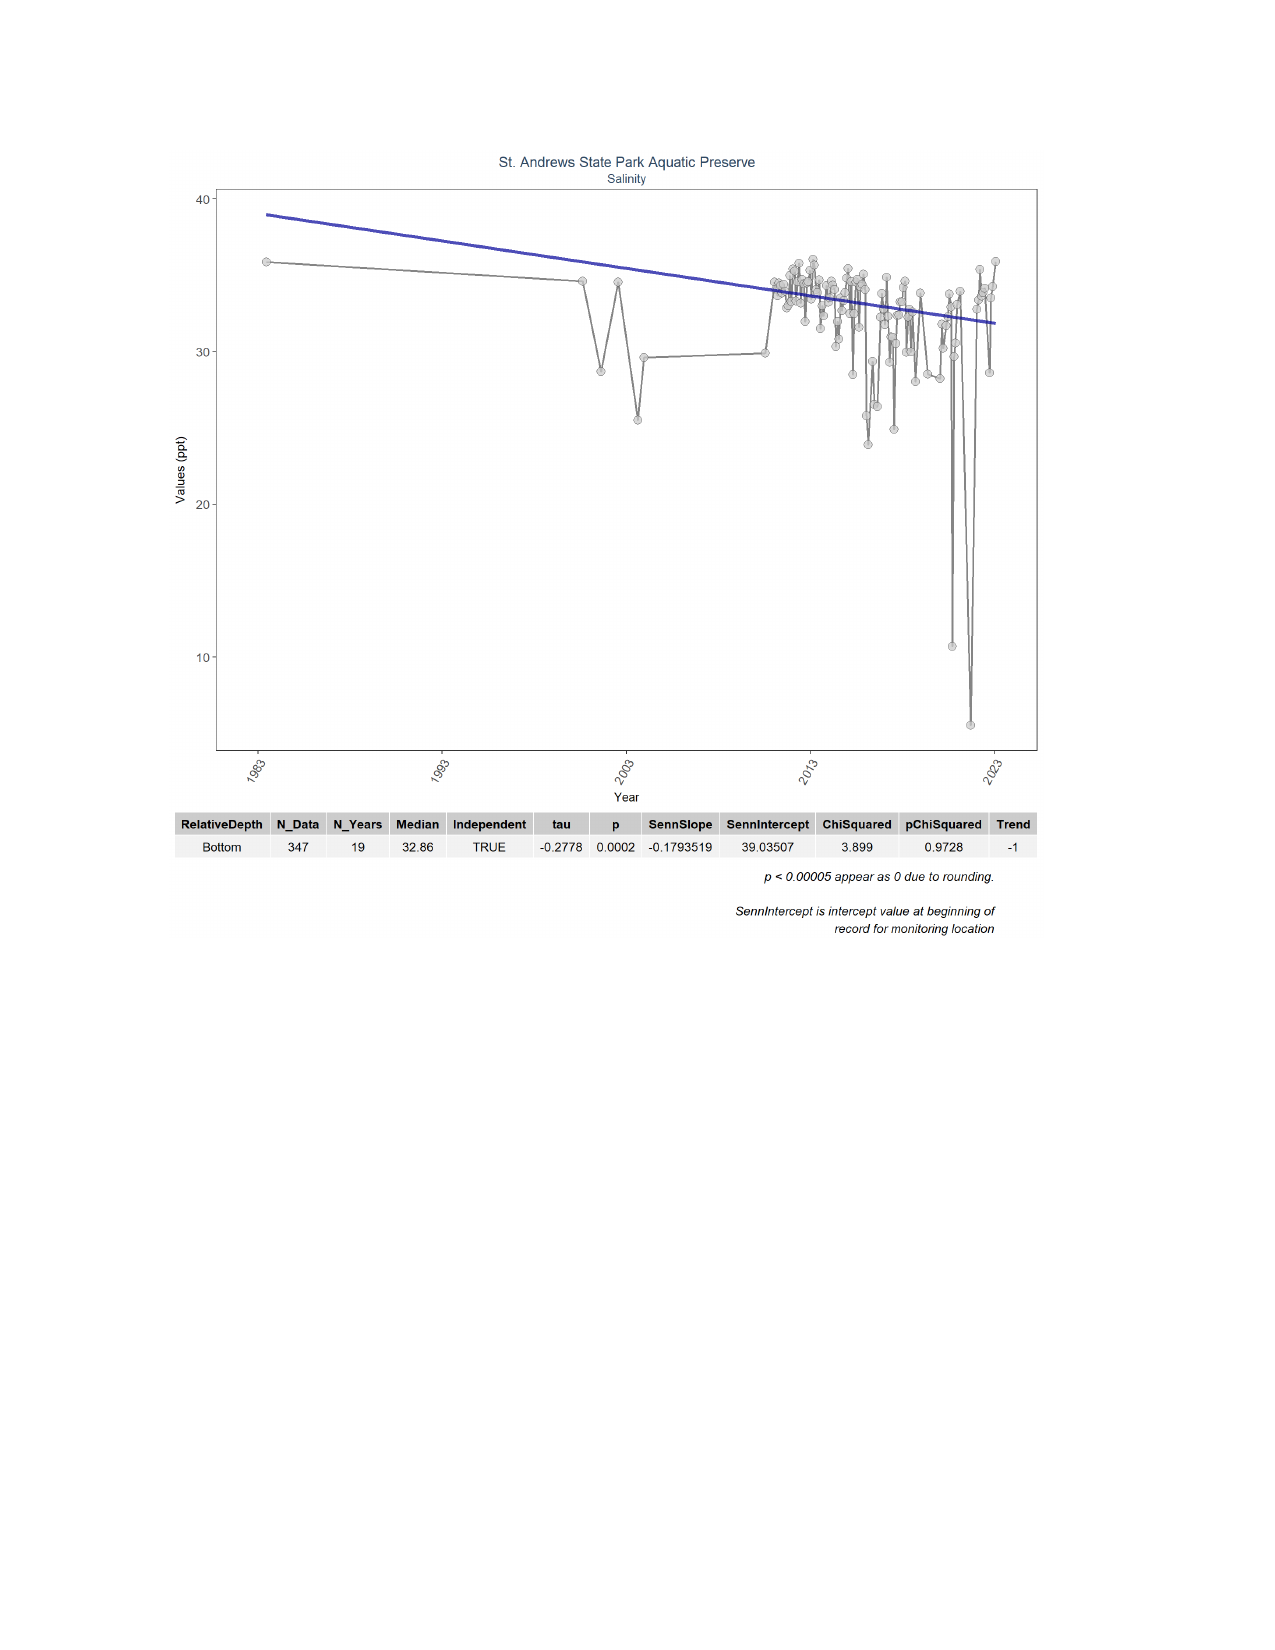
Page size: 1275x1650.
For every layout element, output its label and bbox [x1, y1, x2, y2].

picture [168, 150, 1044, 938]
